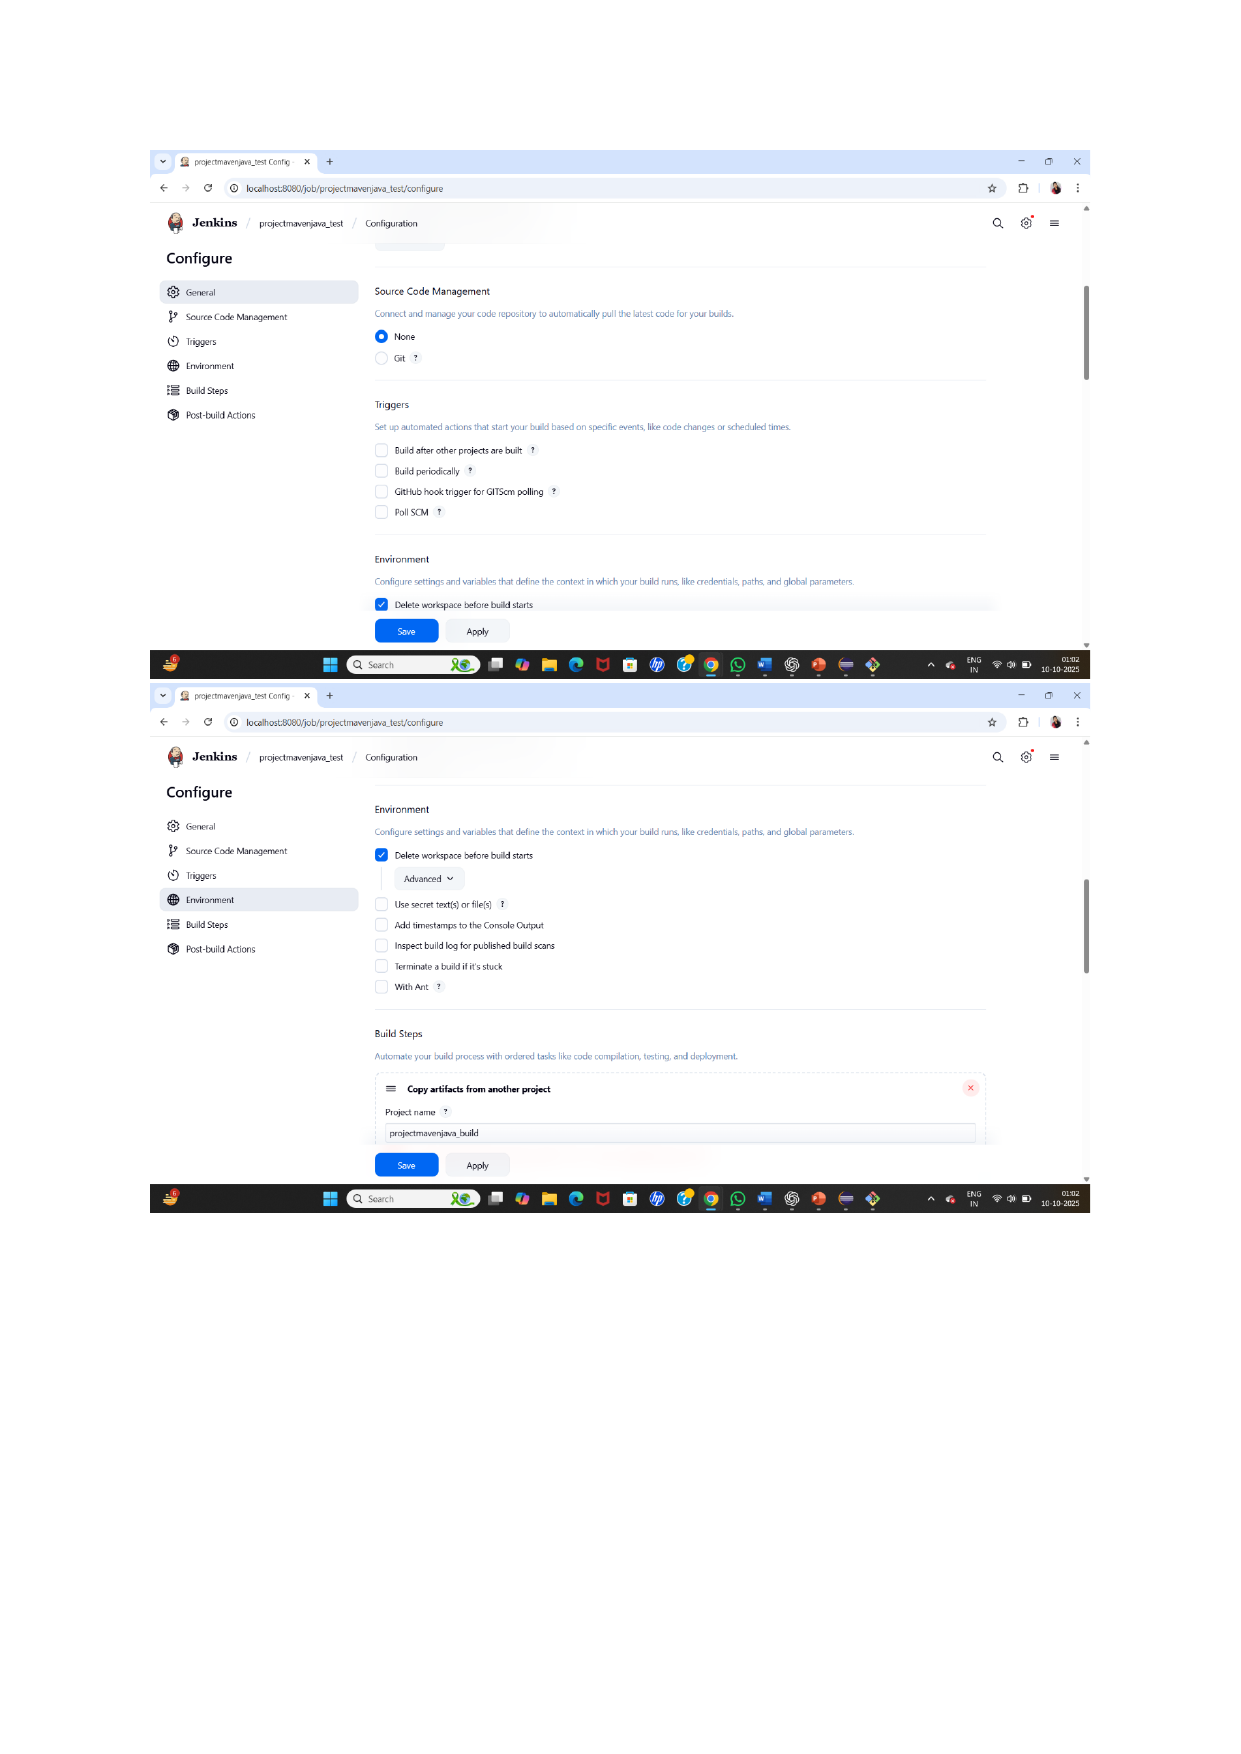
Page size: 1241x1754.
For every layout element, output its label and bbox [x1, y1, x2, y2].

picture [150, 683, 1091, 1213]
picture [150, 150, 1091, 679]
